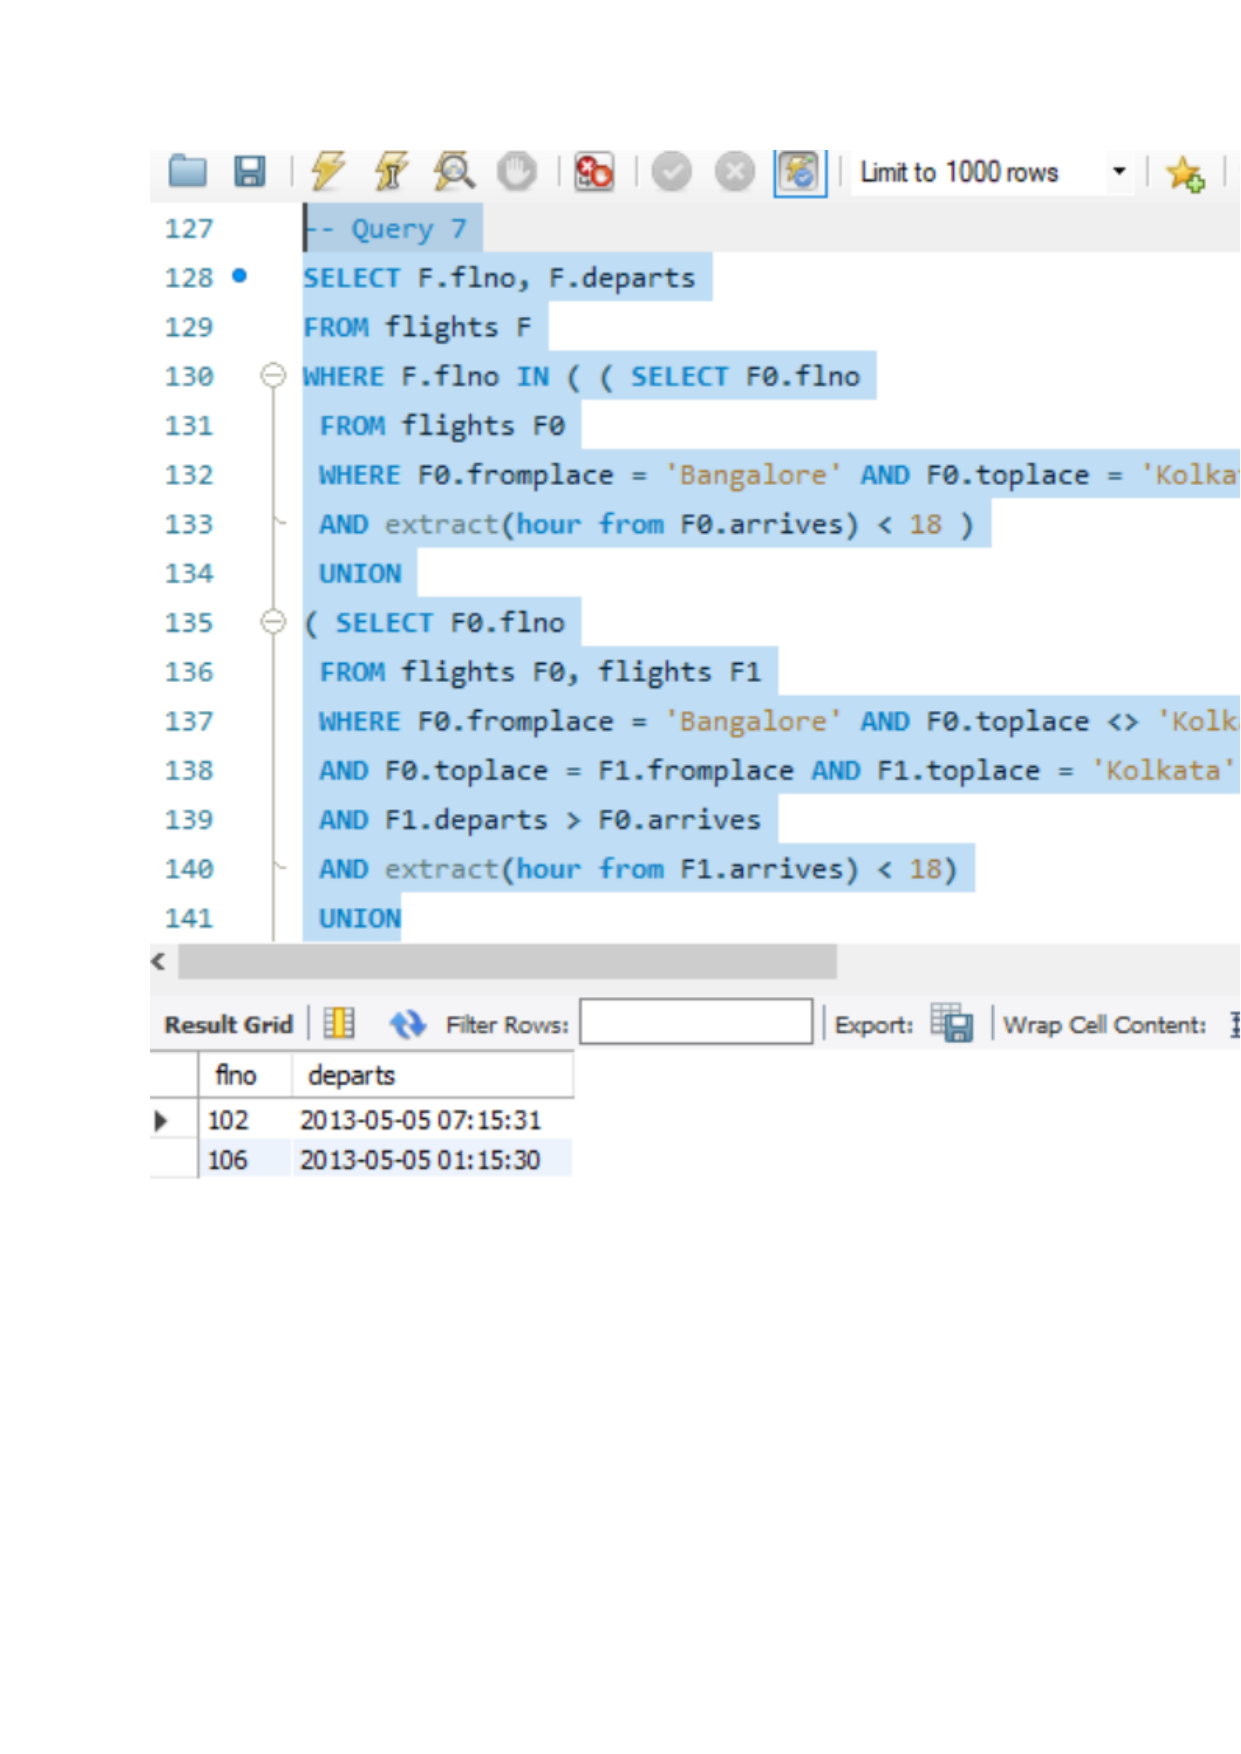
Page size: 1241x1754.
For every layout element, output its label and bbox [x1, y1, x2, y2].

picture [150, 150, 1241, 1184]
